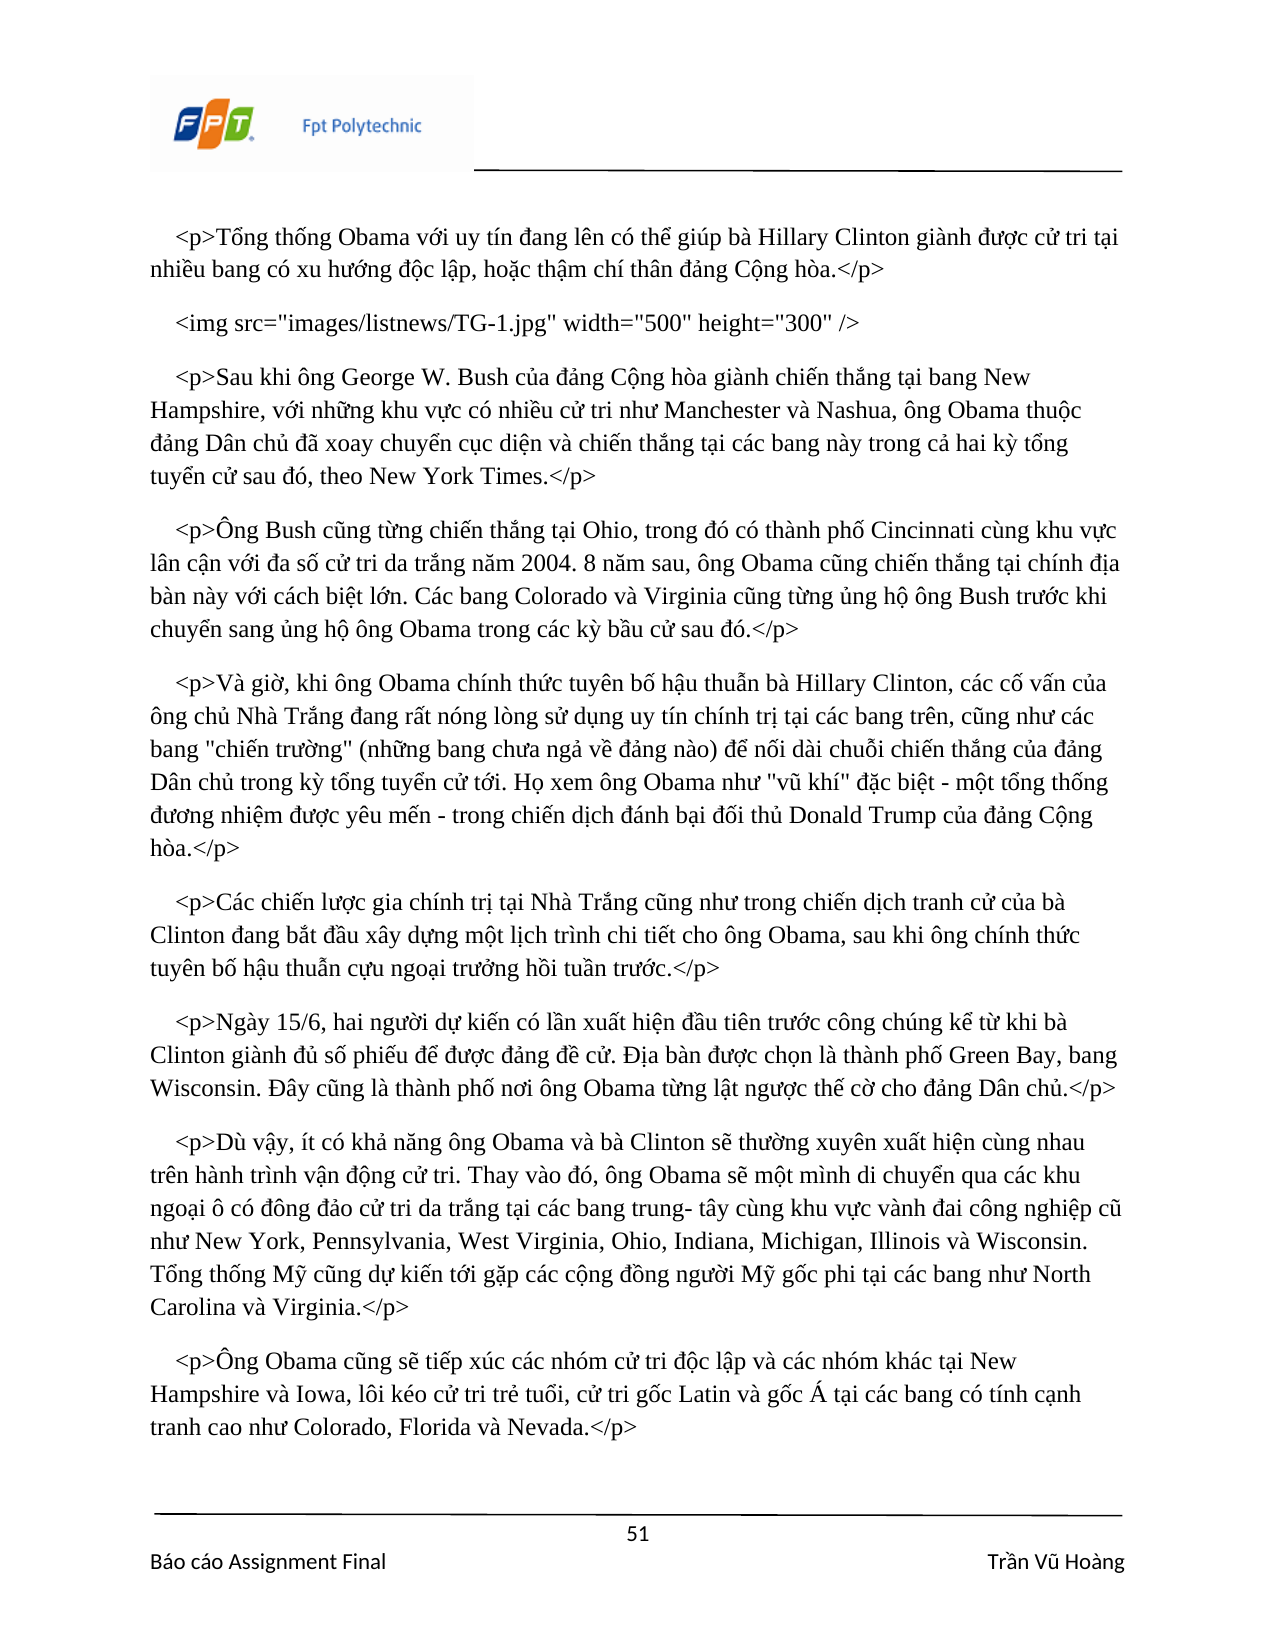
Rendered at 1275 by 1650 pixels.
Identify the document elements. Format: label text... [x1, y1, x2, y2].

text <p>Và giờ, khi ông Obama chính thức tuyên bố hậu thuẫn bà Hillary Clinton, các cố vấn của ông chủ Nhà Trắng đang rất nóng lòng sử dụng uy tín chính trị tại các bang trên, cũng như các bang "chiến trường" (những bang chưa ngả về đảng nào) để nối dài chuỗi chiến thắng của đảng Dân chủ trong kỳ tổng tuyển cử tới. Họ xem ông Obama như "vũ khí" đặc biệt - một tổng thống đương nhiệm được yêu mến - trong chiến dịch đánh bại đối thủ Donald Trump của đảng Cộng hòa.</p> [150, 668, 1125, 862]
text <img src="images/listnews/TG-1.jpg" width="500" height="300" /> [150, 308, 1125, 337]
text <p>Ông Obama cũng sẽ tiếp xúc các nhóm cử tri độc lập và các nhóm khác tại New Hampshire và Iowa, lôi kéo cử tri trẻ tuổi, cử tri gốc Latin và gốc Á tại các bang có tính cạnh tranh cao như Colorado, Florida và Nevada.</p> [150, 1346, 1125, 1441]
text <p>Tổng thống Obama với uy tín đang lên có thể giúp bà Hillary Clinton giành được cử tri tại nhiều bang có xu hướng độc lập, hoặc thậm chí thân đảng Cộng hòa.</p> [150, 222, 1125, 283]
picture [150, 75, 474, 172]
text <p>Dù vậy, ít có khả năng ông Obama và bà Clinton sẽ thường xuyên xuất hiện cùng nhau trên hành trình vận động cử tri. Thay vào đó, ông Obama sẽ một mình di chuyển qua các khu ngoại ô có đông đảo cử tri da trắng tại các bang trung- tây cùng khu vực vành đai công nghiệp cũ như New York, Pennsylvania, West Virginia, Ohio, Indiana, Michigan, Illinois và Wisconsin. Tổng thống Mỹ cũng dự kiến tới gặp các cộng đồng người Mỹ gốc phi tại các bang như North Carolina và Virginia.</p> [150, 1127, 1125, 1321]
text <p>Sau khi ông George W. Bush của đảng Cộng hòa giành chiến thắng tại bang New Hampshire, với những khu vực có nhiều cử tri như Manchester và Nashua, ông Obama thuộc đảng Dân chủ đã xoay chuyển cục diện và chiến thắng tại các bang này trong cả hai kỳ tổng tuyển cử sau đó, theo New York Times.</p> [150, 362, 1125, 490]
text <p>Các chiến lược gia chính trị tại Nhà Trắng cũng như trong chiến dịch tranh cử của bà Clinton đang bắt đầu xây dựng một lịch trình chi tiết cho ông Obama, sau khi ông chính thức tuyên bố hậu thuẫn cựu ngoại trưởng hồi tuần trước.</p> [150, 887, 1125, 982]
text <p>Ông Bush cũng từng chiến thắng tại Ohio, trong đó có thành phố Cincinnati cùng khu vực lân cận với đa số cử tri da trắng năm 2004. 8 năm sau, ông Obama cũng chiến thắng tại chính địa bàn này với cách biệt lớn. Các bang Colorado và Virginia cũng từng ủng hộ ông Bush trước khi chuyển sang ủng hộ ông Obama trong các kỳ bầu cử sau đó.</p> [150, 515, 1125, 643]
text <p>Ngày 15/6, hai người dự kiến có lần xuất hiện đầu tiên trước công chúng kể từ khi bà Clinton giành đủ số phiếu để được đảng đề cử. Địa bàn được chọn là thành phố Green Bay, bang Wisconsin. Đây cũng là thành phố nơi ông Obama từng lật ngược thế cờ cho đảng Dân chủ.</p> [150, 1007, 1125, 1102]
